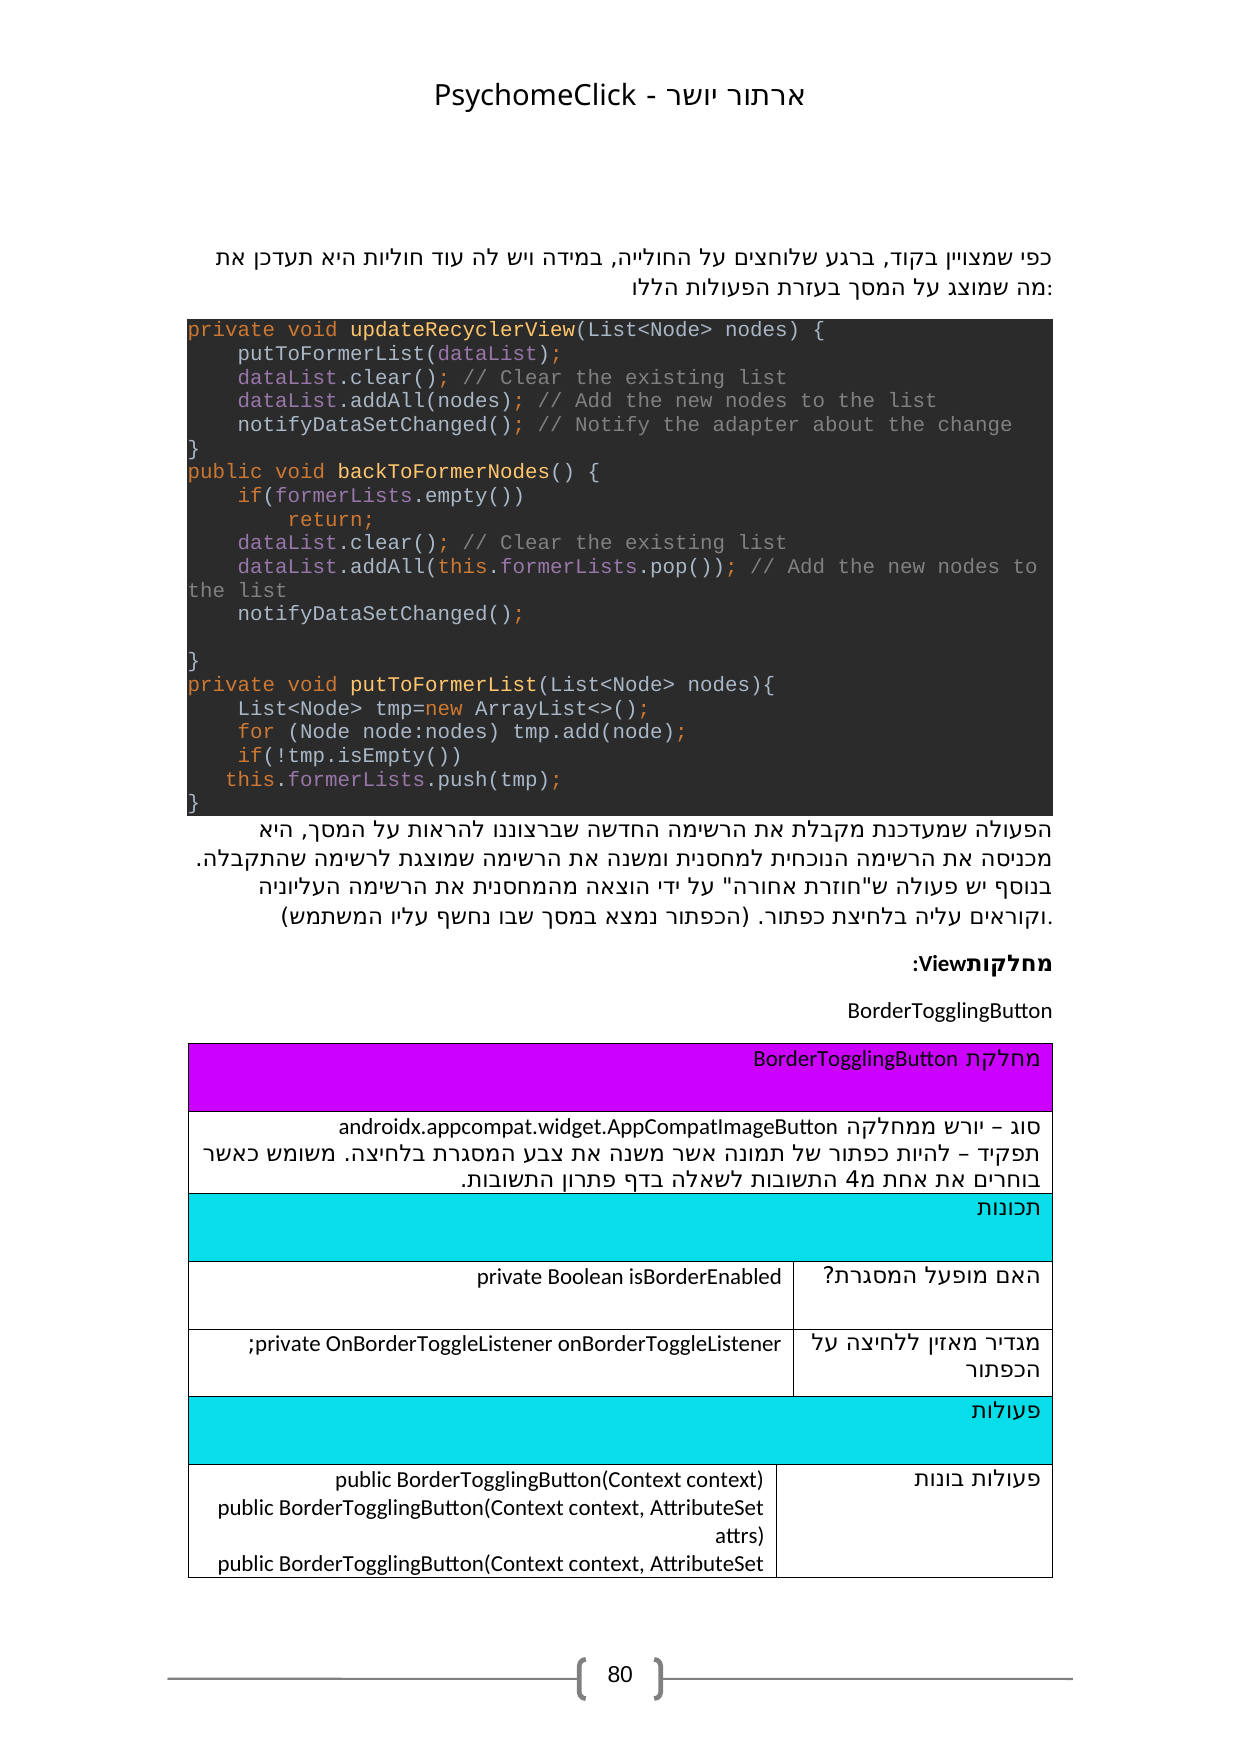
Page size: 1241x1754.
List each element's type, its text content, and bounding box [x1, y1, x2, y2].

text :Viewמחלקות [187, 949, 1053, 977]
table_cell האם מופעל המסגרת? [794, 1262, 1052, 1328]
table_cell private OnBorderToggleListener onBorderToggleListener; [189, 1330, 793, 1396]
table_header מחלקת BorderTogglingButton [189, 1044, 1052, 1111]
table_cell private Boolean isBorderEnabled [189, 1262, 793, 1328]
table_cell פעולות [189, 1397, 1052, 1464]
table_cell פעולות בונות [777, 1465, 1052, 1577]
table_cell מגדיר מאזין ללחיצה על הכפתור [794, 1330, 1052, 1396]
text private void updateRecyclerView(List<Node> nodes) { putToFormerList(dataList); dataList.clear(); // Clear the existing list dataList.addAll(nodes); // Add the new nodes to the list notifyDataSetChanged(); // Notify the adapter about the change } public void backToFormerNodes() { if(formerLists.empty()) return; dataList.clear(); // Clear the existing list dataList.addAll(this.formerLists.pop()); // Add the new nodes to the list notifyDataSetChanged(); } private void putToFormerList(List<Node> nodes){ List<Node> tmp=new ArrayList<>(); for (Node node:nodes) tmp.add(node); if(!tmp.isEmpty()) this.formerLists.push(tmp); } [187, 319, 1053, 816]
text הפעולה שמעדכנת מקבלת את הרשימה החדשה שברצוננו להראות על המסך, היא מכניסה את הרשימה הנוכחית למחסנית ומשנה את הרשימה שמוצגת לרשימה שהתקבלה. בנוסף יש פעולה ש"חוזרת אחורה" על ידי הוצאה מהמחסנית את הרשימה העליוניה וקוראים עליה בלחיצת כפתור. (הכפתור נמצא במסך שבו נחשף עליו המשתמש). [187, 816, 1053, 930]
text כפי שמצויין בקוד, ברגע שלוחצים על החולייה, במידה ויש לה עוד חוליות היא תעדכן את מה שמוצג על המסך בעזרת הפעולות הללו: [187, 244, 1053, 301]
table_cell סוג – יורש ממחלקה androidx.appcompat.widget.AppCompatImageButton תפקיד – להיות כפתור של תמונה אשר משנה את צבע המסגרת בלחיצה. משומש כאשר בוחרים את אחת מ4 התשובות לשאלה בדף פתרון התשובות. [189, 1112, 1052, 1193]
text BorderTogglingButton [187, 996, 1053, 1024]
table_cell תכונות [189, 1194, 1052, 1261]
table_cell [189, 1465, 776, 1577]
